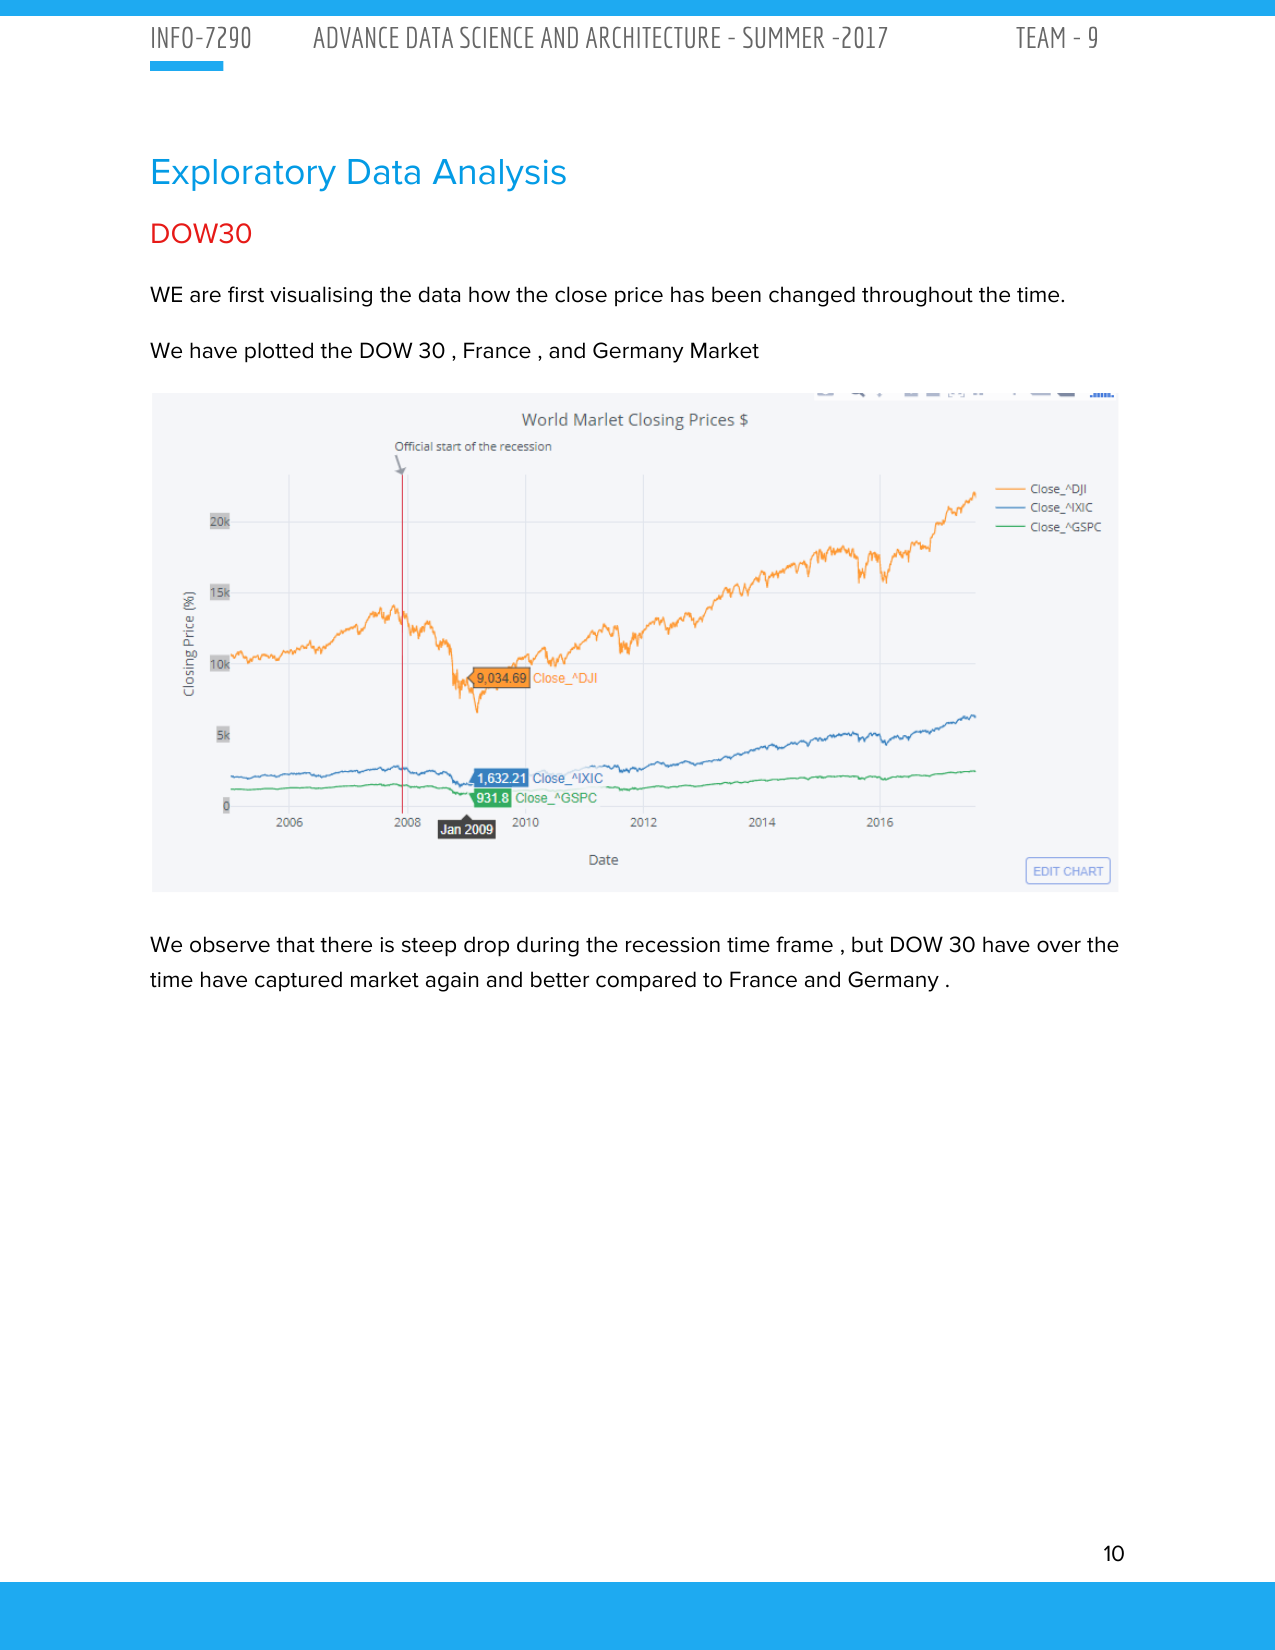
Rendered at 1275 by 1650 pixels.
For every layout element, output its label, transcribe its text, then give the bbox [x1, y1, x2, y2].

text We have plotted the DOW 30 , France , and Germany Market [150, 337, 1125, 365]
subtitle Exploratory Data Analysis [150, 150, 1125, 196]
text We observe that there is steep drop during the recession time frame , but DOW 30 have over the time have captured market again and better compared to France and Germany . [150, 931, 1125, 994]
picture [0, 1582, 1275, 1650]
subtitle DOW30 [150, 217, 1125, 252]
picture [0, 0, 1275, 16]
picture [150, 393, 1125, 904]
text WE are first visualising the data how the close price has been changed throughout the time. [150, 282, 1125, 310]
picture [150, 61, 224, 71]
